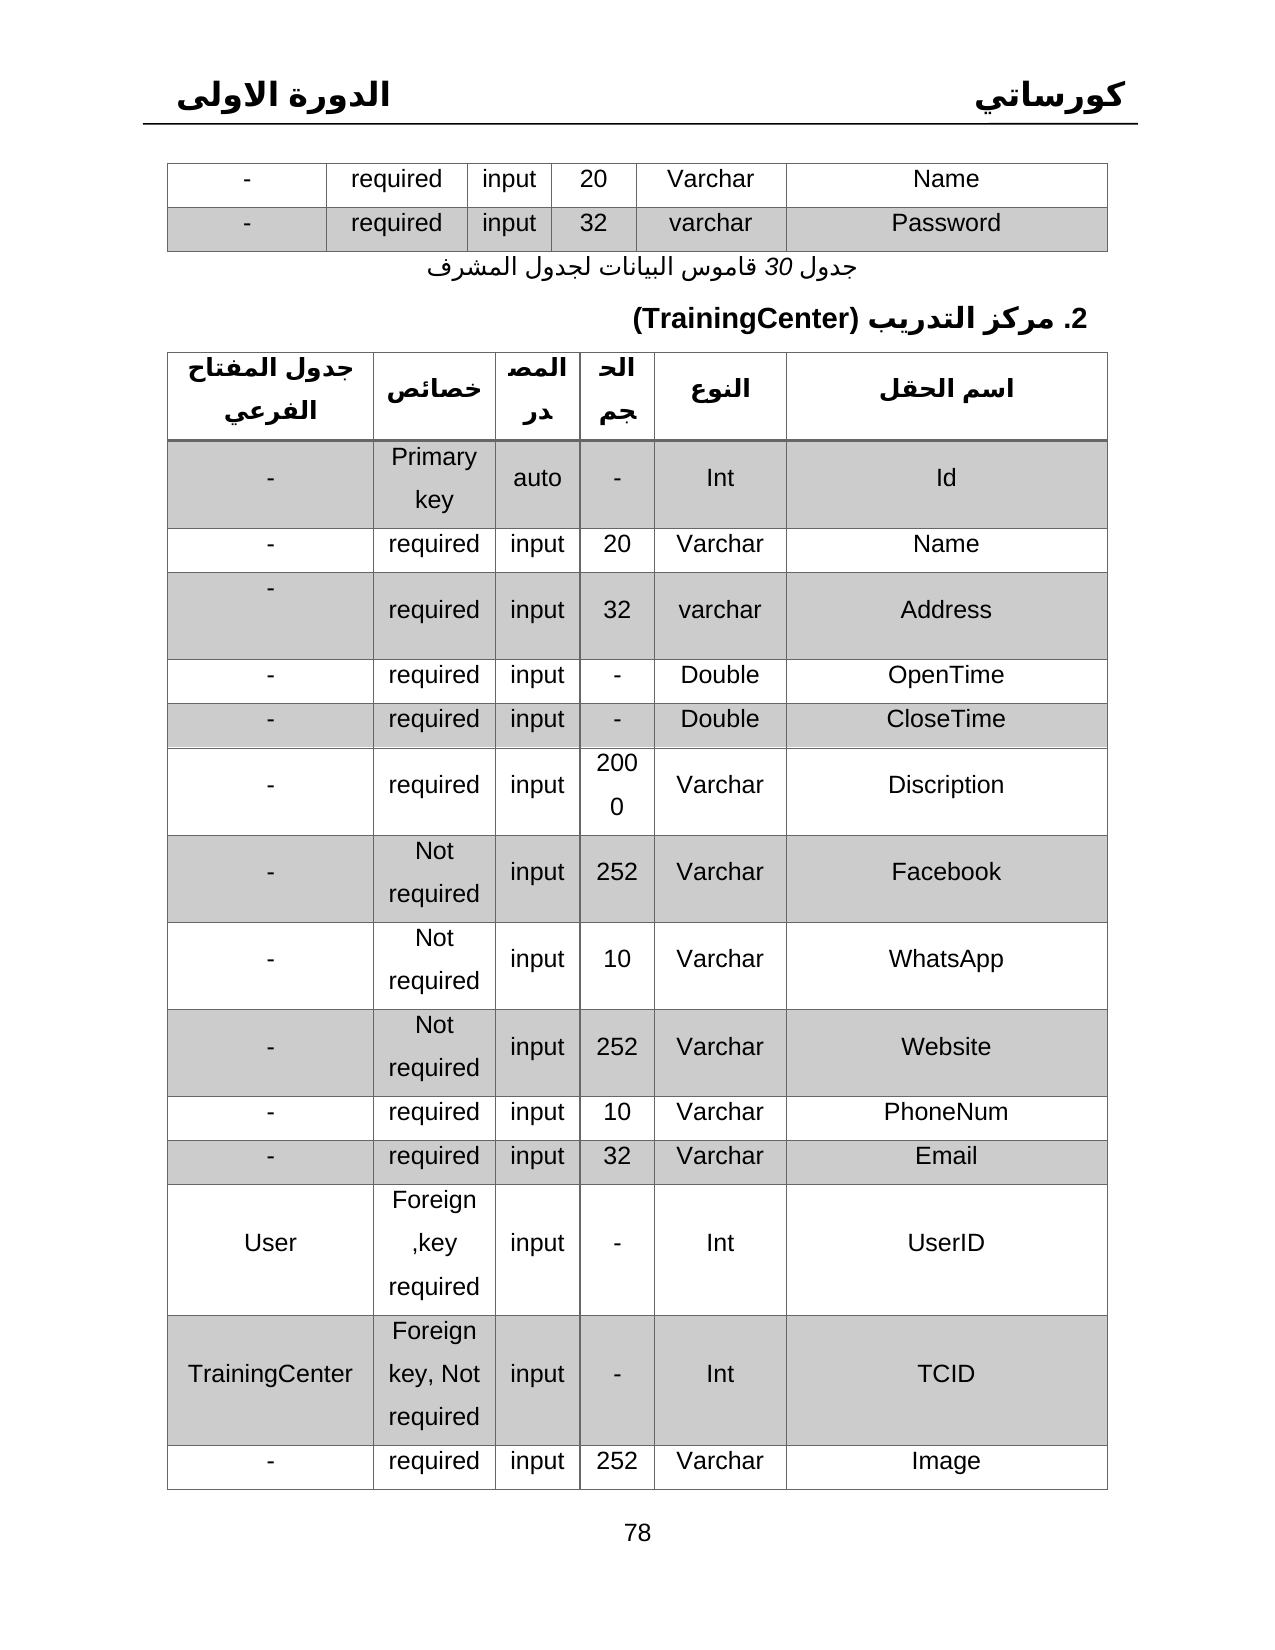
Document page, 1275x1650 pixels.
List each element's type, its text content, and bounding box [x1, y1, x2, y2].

table_cell - [168, 1097, 373, 1140]
table_cell Varchar [655, 1097, 786, 1140]
table_cell Not required [374, 836, 495, 922]
table_cell Varchar [655, 1446, 786, 1489]
table_cell - [168, 573, 373, 659]
table_cell User [168, 1185, 373, 1314]
table_cell Varchar [655, 923, 786, 1009]
table_cell - [168, 1446, 373, 1489]
table_cell - [168, 1141, 373, 1184]
table_cell - [168, 164, 326, 207]
table_cell TCID [787, 1316, 1107, 1445]
table_cell - [581, 660, 654, 703]
table_cell Primary key [374, 442, 495, 528]
table_cell required [327, 208, 467, 251]
table_cell Varchar [637, 164, 786, 207]
table_header اسم الحقل [787, 353, 1107, 439]
table_cell - [581, 1316, 654, 1445]
table_cell Not required [374, 923, 495, 1009]
table_cell TrainingCenter [168, 1316, 373, 1445]
table_header الحجم [581, 353, 654, 439]
table_cell input [496, 923, 579, 1009]
table_cell - [581, 442, 654, 528]
table_cell WhatsApp [787, 923, 1107, 1009]
table_cell 20 [581, 529, 654, 572]
table_cell Foreign key, Not required [374, 1316, 495, 1445]
table_cell 10 [581, 1097, 654, 1140]
table_cell input [496, 836, 579, 922]
table_cell required [374, 704, 495, 747]
table_cell Email [787, 1141, 1107, 1184]
table_cell Image [787, 1446, 1107, 1489]
table_cell required [374, 660, 495, 703]
table_cell input [496, 1097, 579, 1140]
table_cell input [496, 1316, 579, 1445]
subtitle مركز التدريب (TrainingCenter) [150, 301, 1087, 335]
table_cell required [374, 573, 495, 659]
table_cell required [374, 1097, 495, 1140]
table_cell - [581, 704, 654, 747]
table_cell required [374, 529, 495, 572]
table_cell PhoneNum [787, 1097, 1107, 1140]
table_cell Id [787, 442, 1107, 528]
text جدول قاموس البيانات لجدول المشرف [150, 252, 1125, 280]
table_cell input [496, 573, 579, 659]
table_cell - [168, 208, 326, 251]
table_cell input [468, 164, 551, 207]
table_cell varchar [637, 208, 786, 251]
table_cell 32 [581, 1141, 654, 1184]
table_cell input [468, 208, 551, 251]
table_cell - [168, 749, 373, 834]
table_cell input [496, 529, 579, 572]
table_cell Website [787, 1010, 1107, 1096]
table_cell Foreign key, required [374, 1185, 495, 1314]
table_cell Int [655, 442, 786, 528]
table_cell Double [655, 660, 786, 703]
table_cell 32 [581, 573, 654, 659]
table_cell CloseTime [787, 704, 1107, 747]
table_cell Double [655, 704, 786, 747]
table_cell - [168, 704, 373, 747]
table_cell - [581, 1185, 654, 1314]
table_cell - [168, 442, 373, 528]
table_cell input [496, 1141, 579, 1184]
table_cell - [168, 529, 373, 572]
table_cell Discription [787, 749, 1107, 834]
table_cell required [374, 1141, 495, 1184]
table_cell - [168, 836, 373, 922]
table_cell - [168, 1010, 373, 1096]
table_cell required [374, 749, 495, 834]
table_cell 252 [581, 836, 654, 922]
table_header جدول المفتاح الفرعي [168, 353, 373, 439]
table_cell Int [655, 1316, 786, 1445]
table_cell Address [787, 573, 1107, 659]
table_cell - [168, 923, 373, 1009]
table_cell required [374, 1446, 495, 1489]
table_header المصدر [496, 353, 579, 439]
table_cell Not required [374, 1010, 495, 1096]
table_cell 252 [581, 1446, 654, 1489]
table_cell Varchar [655, 529, 786, 572]
table_cell auto [496, 442, 579, 528]
table_cell Varchar [655, 1141, 786, 1184]
table_cell input [496, 1185, 579, 1314]
table_cell Varchar [655, 749, 786, 834]
table_cell Name [787, 529, 1107, 572]
table_cell UserID [787, 1185, 1107, 1314]
table_cell input [496, 749, 579, 834]
table_cell Facebook [787, 836, 1107, 922]
table_cell input [496, 1446, 579, 1489]
table_cell 20 [552, 164, 636, 207]
table_cell Password [787, 208, 1107, 251]
table_cell Name [787, 164, 1107, 207]
table_header خصائص [374, 353, 495, 439]
table_cell input [496, 704, 579, 747]
table_cell 252 [581, 1010, 654, 1096]
table_cell input [496, 1010, 579, 1096]
table_cell required [327, 164, 467, 207]
table_cell varchar [655, 573, 786, 659]
table_cell 10 [581, 923, 654, 1009]
table_cell - [168, 660, 373, 703]
table_cell Varchar [655, 1010, 786, 1096]
table_cell 32 [552, 208, 636, 251]
table_cell OpenTime [787, 660, 1107, 703]
table_cell Int [655, 1185, 786, 1314]
table_cell 2000 [581, 749, 654, 834]
table_cell input [496, 660, 579, 703]
table_cell Varchar [655, 836, 786, 922]
table_header النوع [655, 353, 786, 439]
